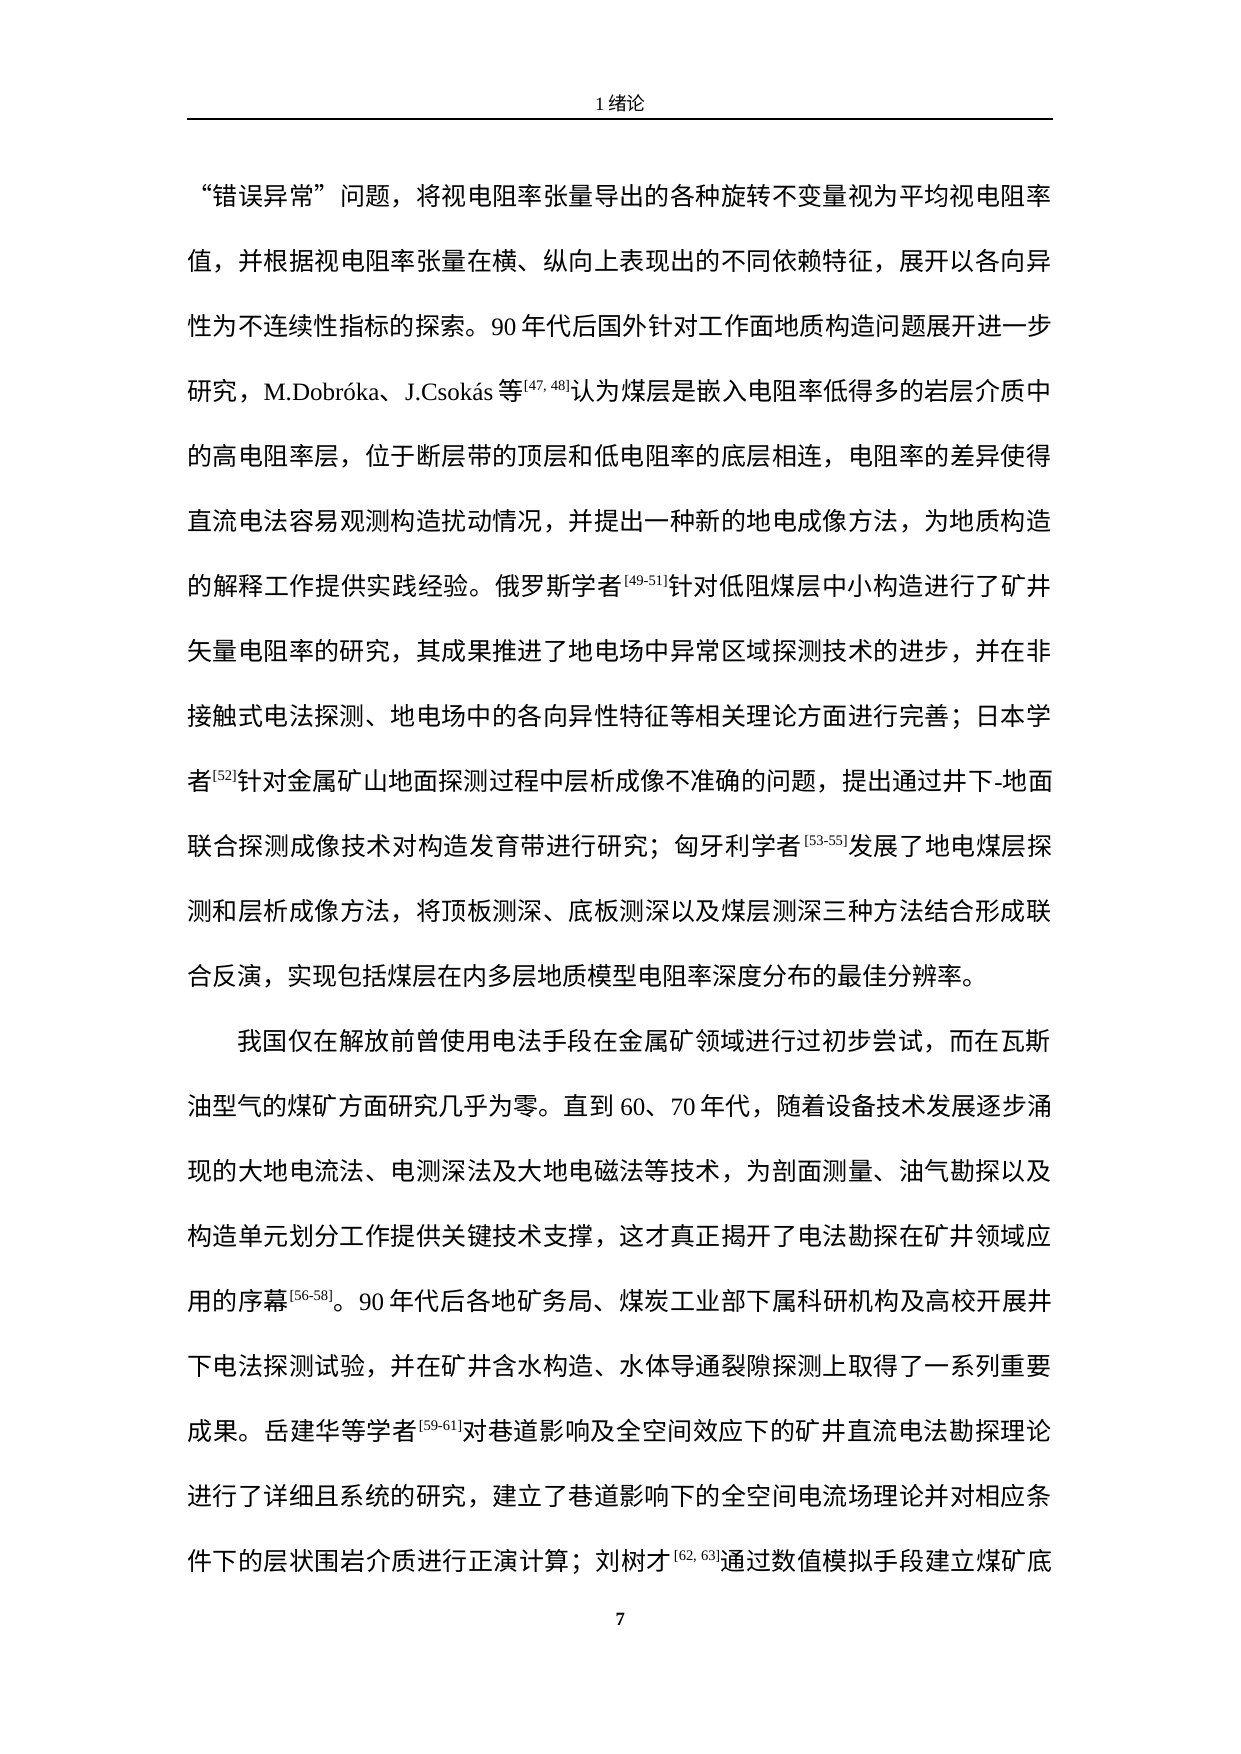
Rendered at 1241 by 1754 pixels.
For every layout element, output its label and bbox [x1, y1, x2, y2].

text [187, 162, 1053, 1007]
text [187, 1007, 1053, 1592]
